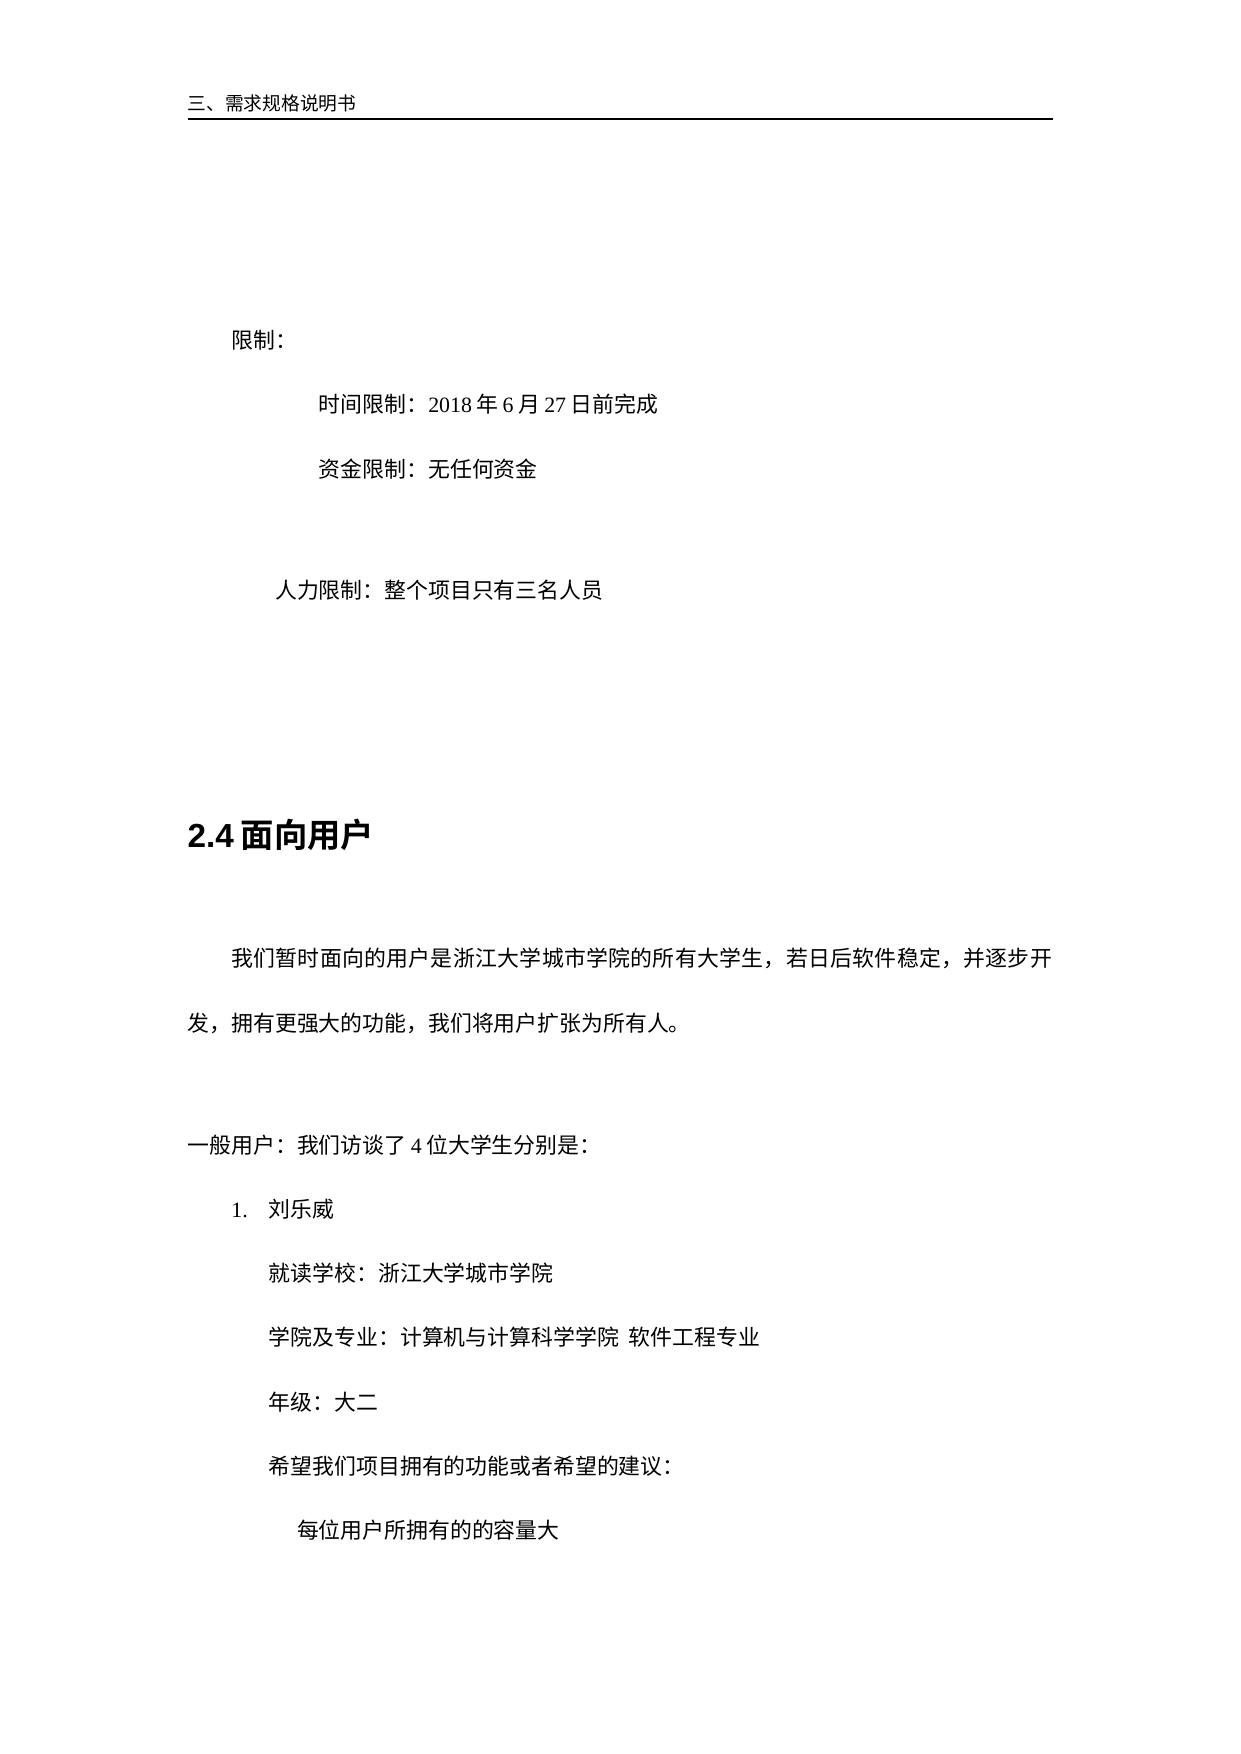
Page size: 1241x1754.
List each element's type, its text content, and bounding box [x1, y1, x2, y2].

text 一般用户：我们访谈了4位大学生分别是： [187, 1127, 1053, 1160]
list 就读学校：浙江大学城市学院 [269, 1256, 1053, 1288]
list 年级：大二 [269, 1384, 1053, 1417]
text 时间限制：2018年6月27日前完成 [275, 387, 1053, 419]
text 人力限制：整个项目只有三名人员 [187, 573, 1053, 606]
text 每位用户所拥有的的容量大 [187, 1512, 1053, 1545]
list 希望我们项目拥有的功能或者希望的建议： [269, 1448, 1053, 1481]
text 资金限制：无任何资金 [187, 451, 1053, 484]
list 刘乐威 [231, 1192, 1053, 1224]
text 限制： [187, 323, 1053, 355]
text 我们暂时面向的用户是浙江大学城市学院的所有大学生，若日后软件稳定，并逐步开发，拥有更强大的功能，我们将用户扩张为所有人。 [187, 941, 1053, 1038]
subtitle 2.4面向用户 [187, 800, 1053, 865]
list 学院及专业：计算机与计算科学学院 软件工程专业 [269, 1320, 1053, 1352]
